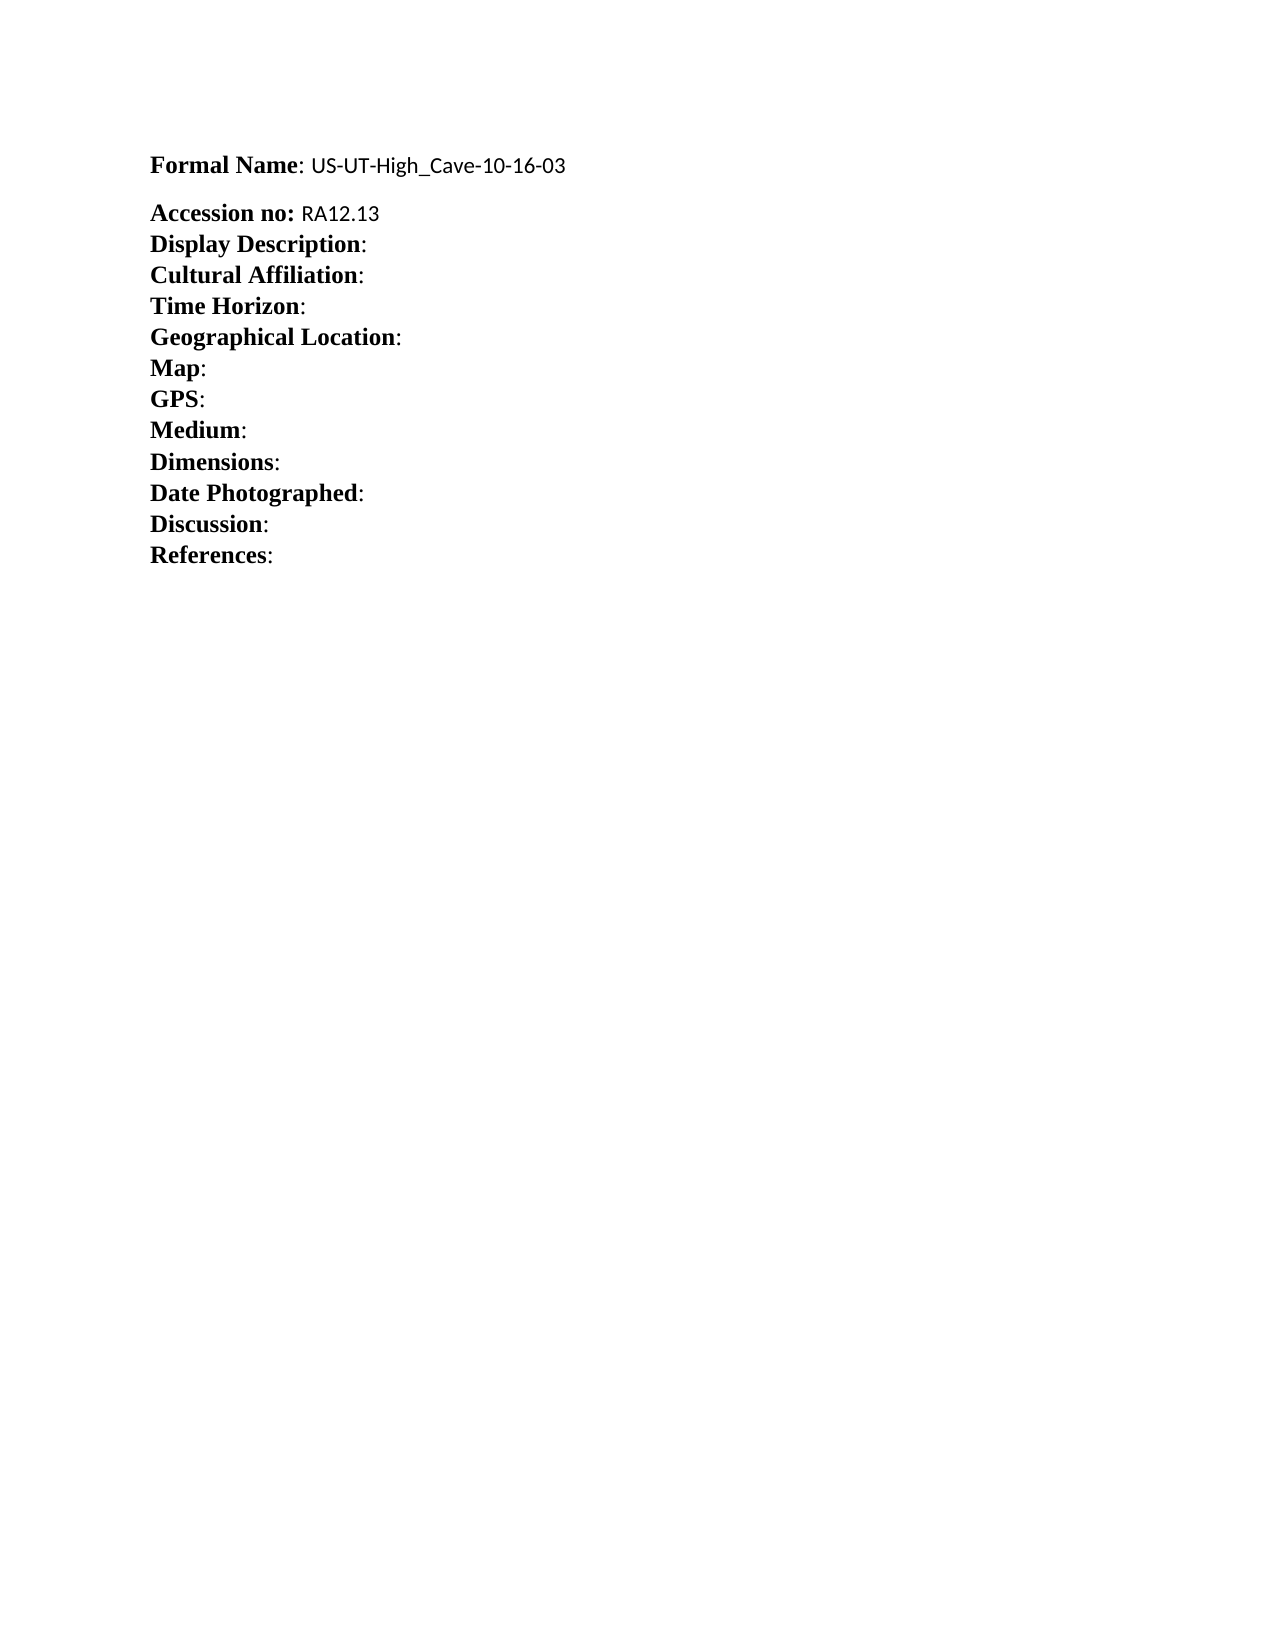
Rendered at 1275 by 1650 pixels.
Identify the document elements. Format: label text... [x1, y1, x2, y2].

text Geographical Location: [150, 322, 1125, 351]
text Cultural Affiliation: [150, 260, 1125, 289]
text References: [150, 540, 1125, 568]
text Date Photographed: [150, 478, 1125, 506]
text Map: [150, 353, 1125, 382]
text Time Horizon: [150, 291, 1125, 320]
text Accession no: RA12.13 [150, 198, 1125, 227]
text Dimensions: [150, 447, 1125, 475]
text Formal Name: US-UT-High_Cave-10-16-03 [150, 150, 1125, 179]
text Display Description: [150, 229, 1125, 258]
text Medium: [150, 416, 1125, 444]
text GPS: [150, 384, 1125, 413]
text Discussion: [150, 509, 1125, 537]
